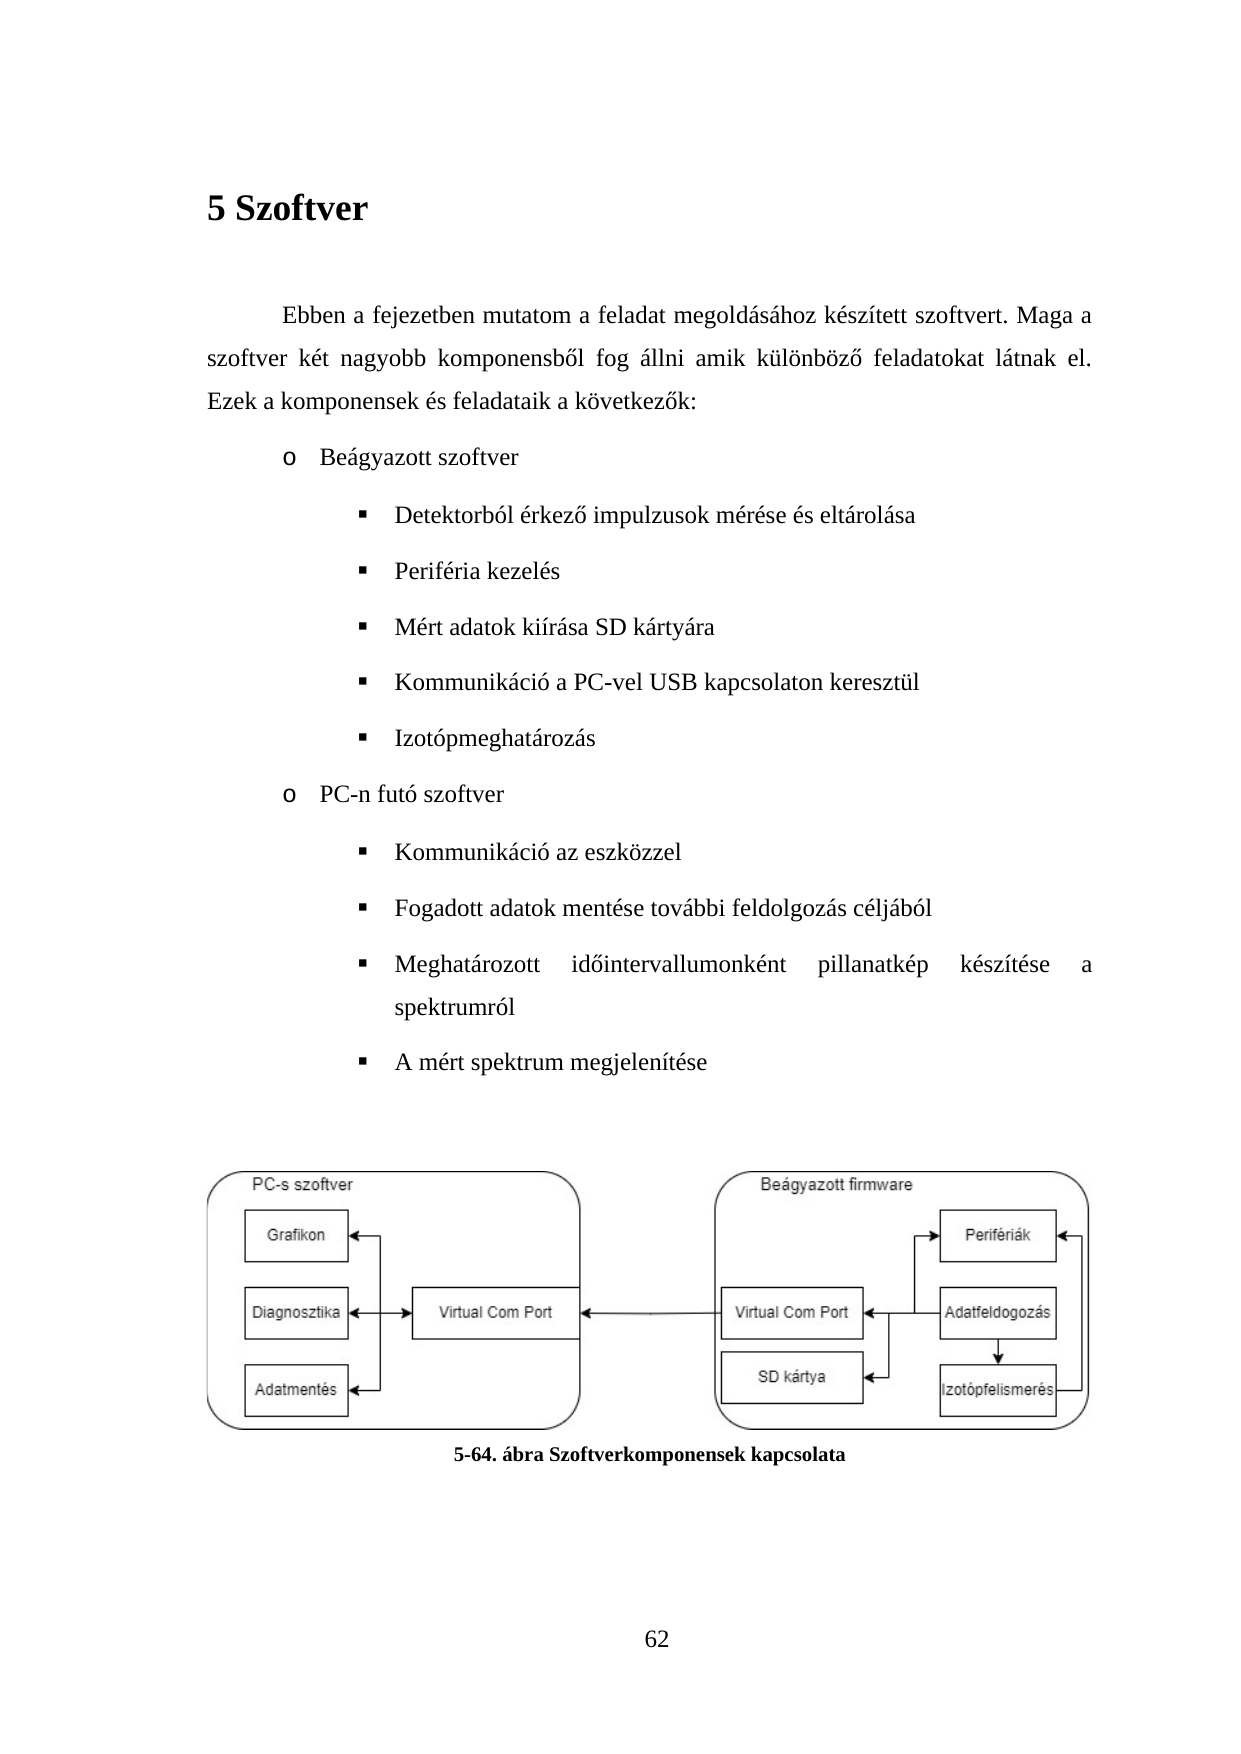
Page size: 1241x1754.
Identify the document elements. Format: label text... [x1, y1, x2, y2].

list Kommunikáció az eszközzel [357, 837, 1092, 866]
subtitle Szoftver [207, 185, 1092, 228]
list Mért adatok kiírása SD kártyára [357, 612, 1092, 641]
list Fogadott adatok mentése további feldolgozás céljából [357, 893, 1092, 922]
text Ebben a fejezetben mutatom a feladat megoldásához készített szoftvert. Maga a szoftver két nagyobb komponensből fog állni amik különböző feladatokat látnak el. Ezek a komponensek és feladataik a következők: [207, 300, 1092, 415]
list PC-n futó szoftver [282, 779, 1092, 809]
list Kommunikáció a PC-vel USB kapcsolaton keresztül [357, 667, 1092, 696]
list A mért spektrum megjelenítése [357, 1047, 1092, 1076]
list Meghatározott időintervallumonként pillanatkép készítése a spektrumról [357, 949, 1092, 1021]
text -. ábra Szoftverkomponensek kapcsolata [207, 1442, 1092, 1466]
list Detektorból érkező impulzusok mérése és eltárolása [357, 501, 1092, 529]
list Beágyazott szoftver [282, 442, 1092, 473]
list Periféria kezelés [357, 556, 1092, 585]
picture [206, 1171, 1093, 1430]
list Izotópmeghatározás [357, 723, 1092, 752]
